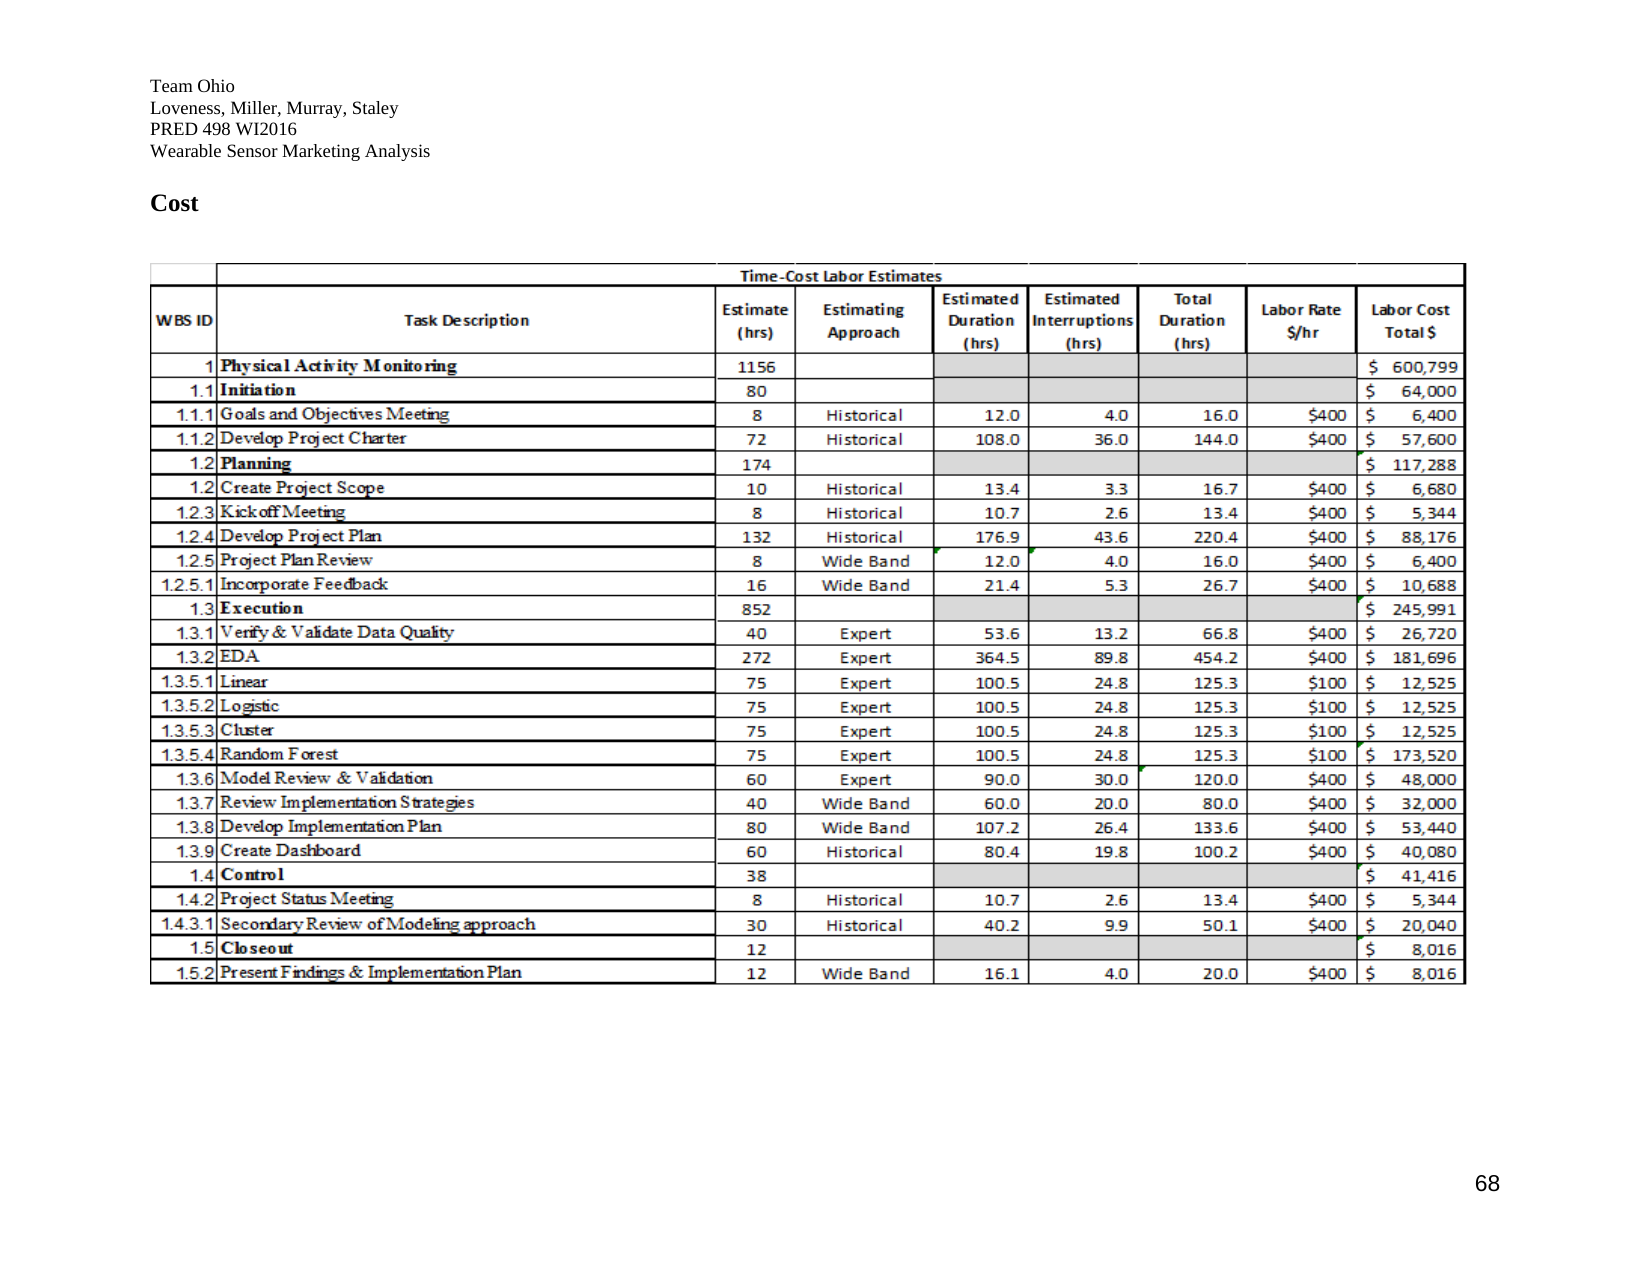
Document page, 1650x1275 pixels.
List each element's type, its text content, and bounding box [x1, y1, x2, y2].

subtitle Cost [150, 188, 1500, 216]
picture [150, 263, 1468, 986]
